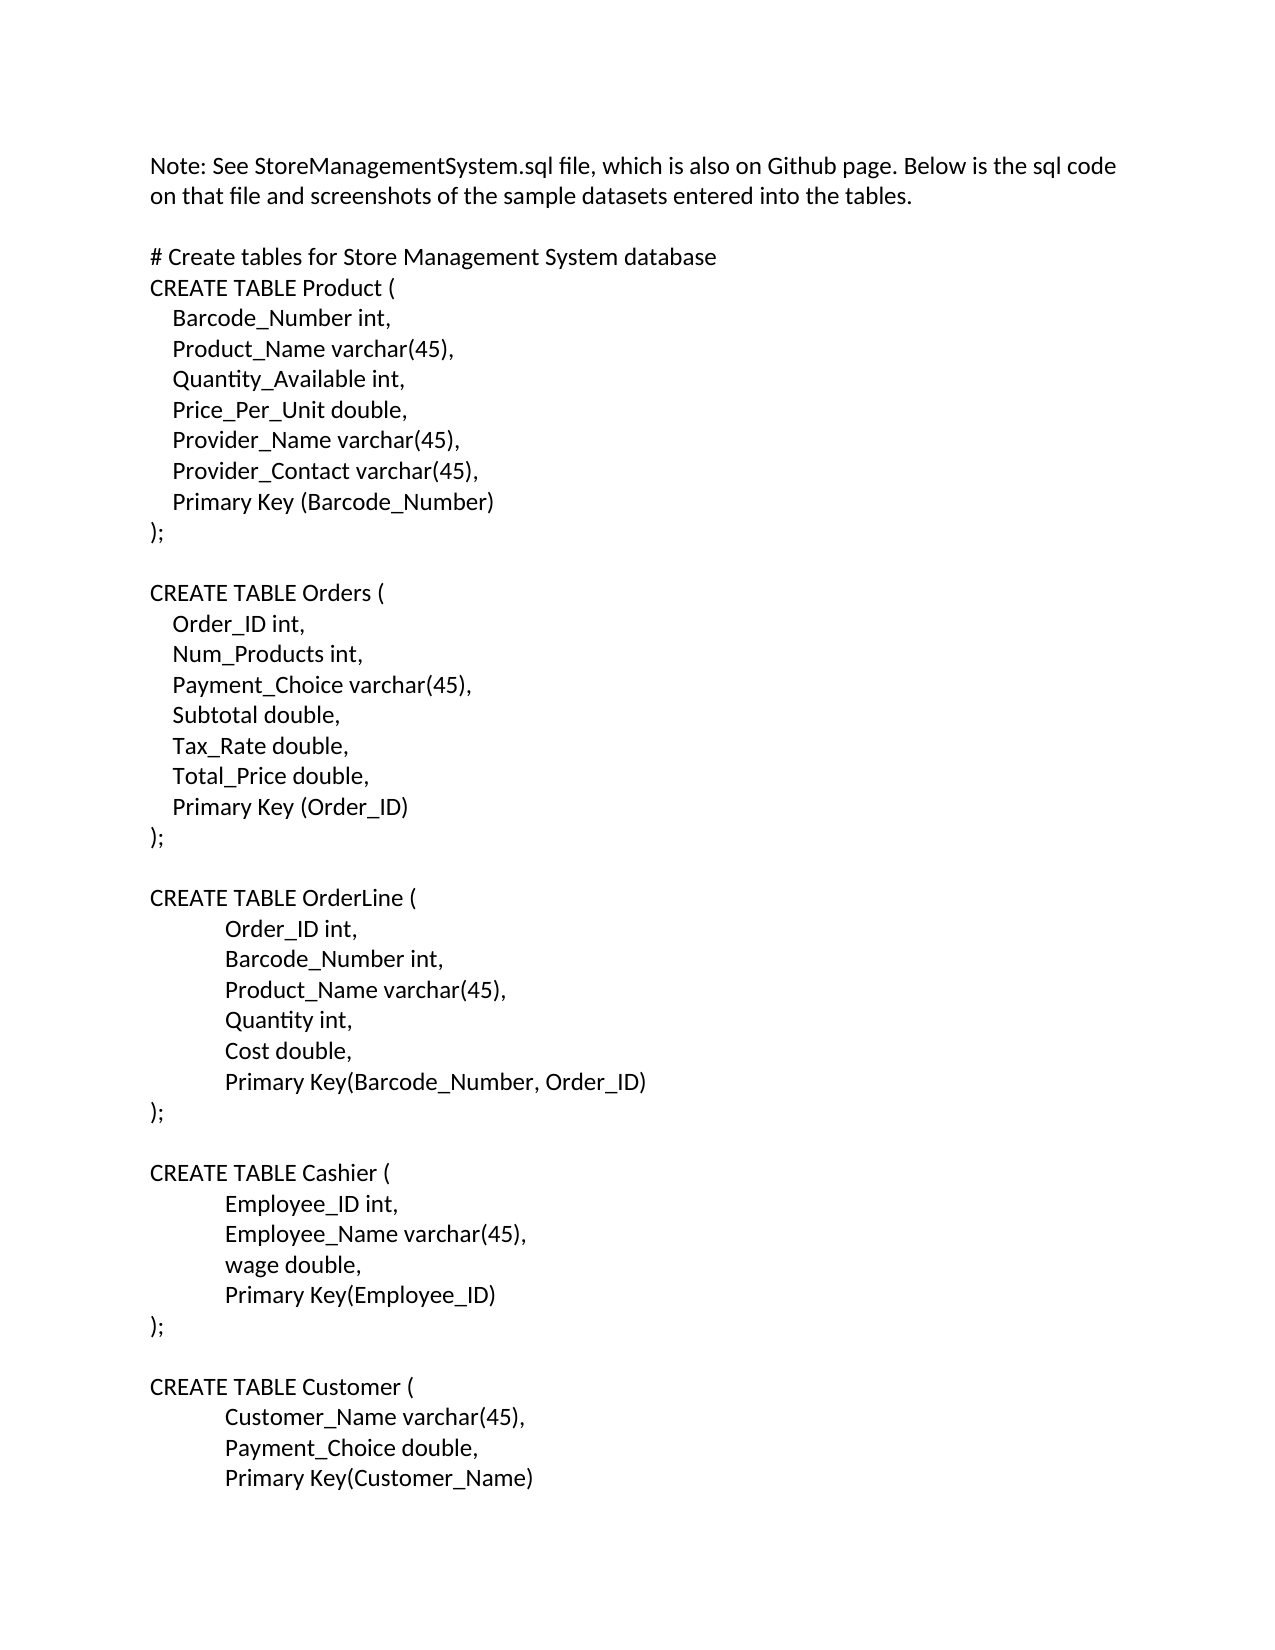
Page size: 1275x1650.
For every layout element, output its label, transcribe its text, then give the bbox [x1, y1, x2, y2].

text Employee_ID int, [150, 1188, 1125, 1218]
text Cost double, [150, 1035, 1125, 1066]
text Payment_Choice varchar(45), [150, 669, 1125, 699]
text Quantity int, [150, 1004, 1125, 1035]
text Price_Per_Unit double, [150, 394, 1125, 425]
text Tax_Rate double, [150, 730, 1125, 760]
text Primary Key(Customer_Name) [150, 1462, 1125, 1493]
text Product_Name varchar(45), [150, 333, 1125, 364]
text ); [150, 516, 1125, 547]
text Quantity_Available int, [150, 364, 1125, 394]
text Order_ID int, [150, 608, 1125, 638]
text Barcode_Number int, [150, 943, 1125, 974]
text Employee_Name varchar(45), [150, 1218, 1125, 1249]
text Provider_Name varchar(45), [150, 425, 1125, 455]
text CREATE TABLE Product ( [150, 272, 1125, 303]
text CREATE TABLE Orders ( [150, 577, 1125, 608]
text ); [150, 1310, 1125, 1340]
text wage double, [150, 1249, 1125, 1279]
text Provider_Contact varchar(45), [150, 455, 1125, 486]
text Num_Products int, [150, 638, 1125, 669]
text CREATE TABLE Cashier ( [150, 1157, 1125, 1188]
text Total_Price double, [150, 760, 1125, 791]
text Customer_Name varchar(45), [150, 1401, 1125, 1432]
text Primary Key(Barcode_Number, Order_ID) [150, 1066, 1125, 1096]
text Primary Key (Barcode_Number) [150, 486, 1125, 516]
text ); [150, 1096, 1125, 1127]
text CREATE TABLE OrderLine ( [150, 882, 1125, 913]
text CREATE TABLE Customer ( [150, 1371, 1125, 1401]
text Primary Key(Employee_ID) [150, 1279, 1125, 1310]
text Primary Key (Order_ID) [150, 791, 1125, 821]
text Barcode_Number int, [150, 303, 1125, 333]
text Product_Name varchar(45), [150, 974, 1125, 1004]
text Payment_Choice double, [150, 1432, 1125, 1462]
text ); [150, 821, 1125, 852]
text Note: See StoreManagementSystem.sql file, which is also on Github page. Below is the sql code on that file and screenshots of the sample datasets entered into the tables. [150, 150, 1125, 211]
text Subtotal double, [150, 699, 1125, 730]
text # Create tables for Store Management System database [150, 242, 1125, 272]
text Order_ID int, [150, 913, 1125, 943]
